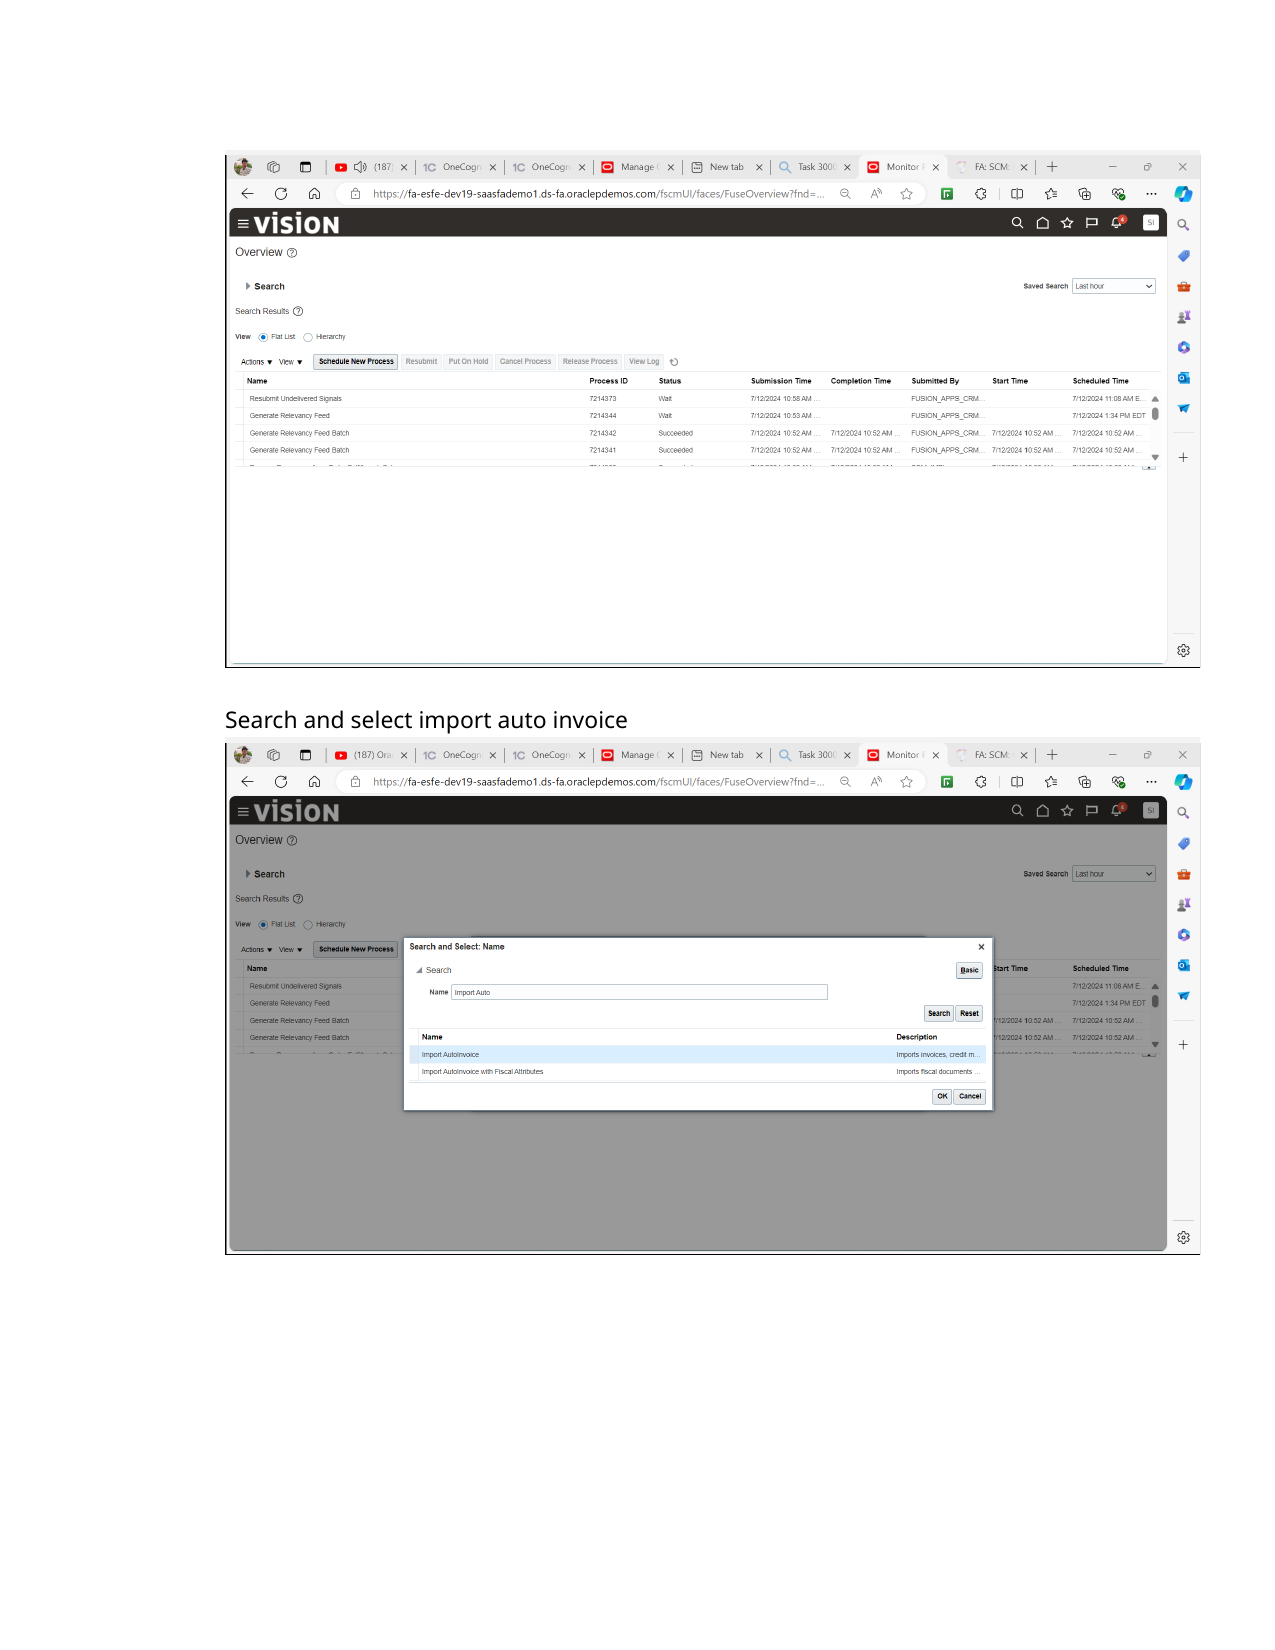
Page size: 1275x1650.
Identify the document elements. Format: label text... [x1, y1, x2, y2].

list Search and select import auto invoice [225, 704, 1125, 735]
